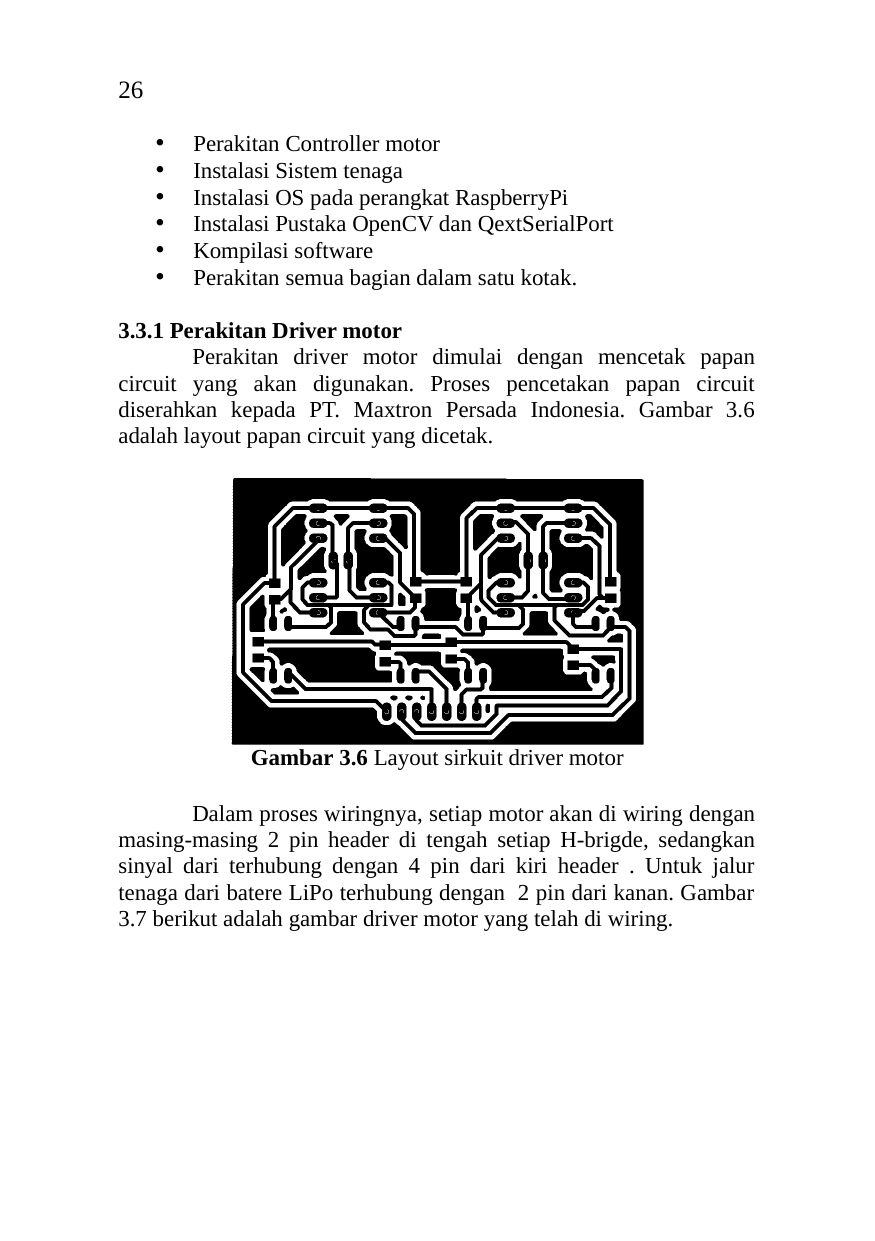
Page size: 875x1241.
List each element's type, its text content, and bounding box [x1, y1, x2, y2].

text Perakitan driver motor dimulai dengan mencetak papan circuit yang akan digunakan. Proses pencetakan papan circuit diserahkan kepada PT. Maxtron Persada Indonesia. Gambar 3.6 adalah layout papan circuit yang dicetak. [118, 343, 756, 449]
list Instalasi Sistem tenaga [156, 157, 756, 184]
list Perakitan semua bagian dalam satu kotak. [156, 264, 756, 291]
text Gambar 3.6 Layout sirkuit driver motor [118, 744, 756, 771]
list Perakitan Controller motor [156, 130, 756, 157]
subtitle 3.3.1 Perakitan Driver motor [118, 317, 756, 343]
list Instalasi Pustaka OpenCV dan QextSerialPort [156, 210, 756, 237]
picture [230, 477, 644, 745]
list Instalasi OS pada perangkat RaspberryPi [156, 184, 756, 210]
text Dalam proses wiringnya, setiap motor akan di wiring dengan masing-masing 2 pin header di tengah setiap H-brigde, sedangkan sinyal dari terhubung dengan 4 pin dari kiri header . Untuk jalur tenaga dari batere LiPo terhubung dengan 2 pin dari kanan. Gambar 3.7 berikut adalah gambar driver motor yang telah di wiring. [118, 799, 756, 931]
list Kompilasi software [156, 237, 756, 264]
